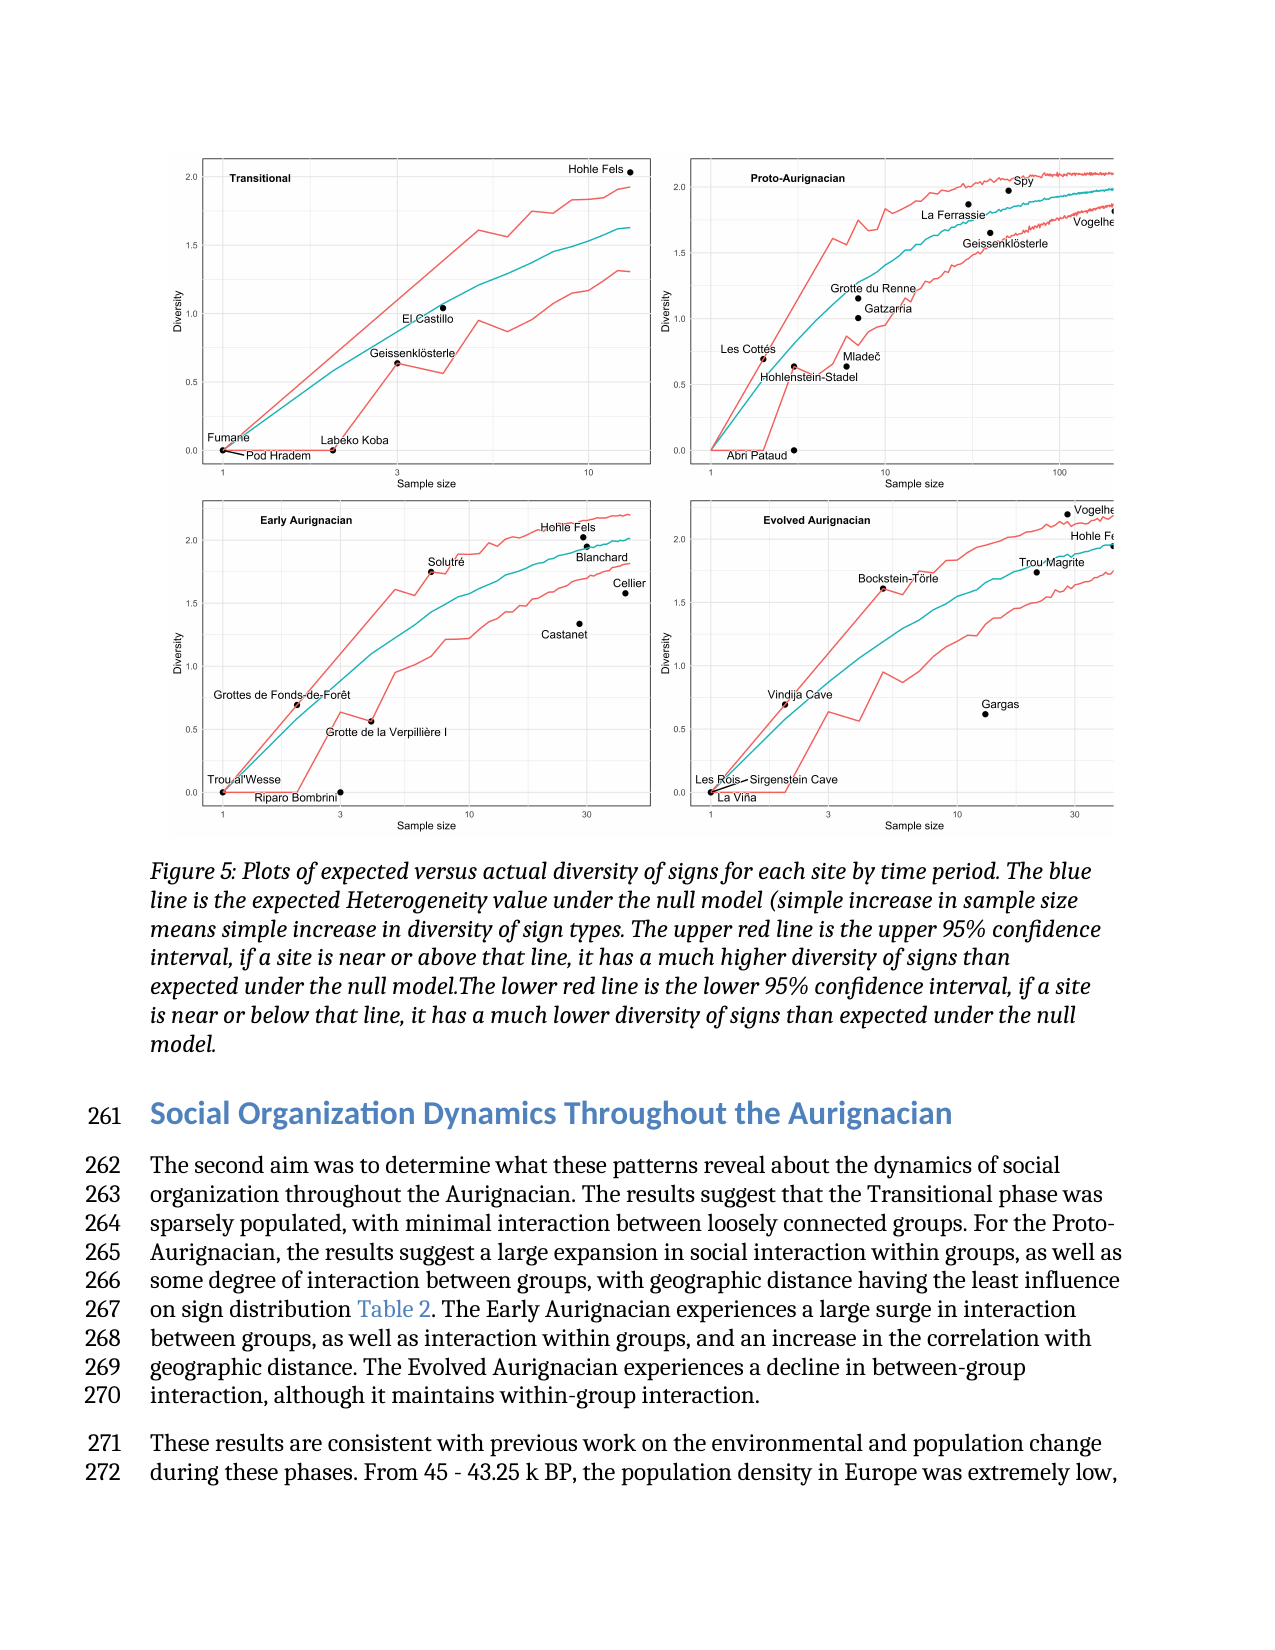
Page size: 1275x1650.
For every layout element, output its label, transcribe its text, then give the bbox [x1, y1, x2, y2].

text The second aim was to determine what these patterns reveal about the dynamics of social organization throughout the Aurignacian. The results suggest that the Transitional phase was sparsely populated, with minimal interaction between loosely connected groups. For the Proto-Aurignacian, the results suggest a large expansion in social interaction within groups, as well as some degree of interaction between groups, with geographic distance having the least influence on sign distribution Table 2. The Early Aurignacian experiences a large surge in interaction between groups, as well as interaction within groups, and an increase in the correlation with geographic distance. The Evolved Aurignacian experiences a decline in between-group interaction, although it maintains within-group interaction. [150, 1151, 1125, 1410]
table_header Figure 5: Plots of expected versus actual diversity of signs for each site by time period. The blue line is the expected Heterogeneity value under the null model (simple increase in sample size means simple increase in diversity of sign types. The upper red line is the upper 95% confidence interval, if a site is near or above that line, it has a much higher diversity of signs than expected under the null model.The lower red line is the lower 95% confidence interval, if a site is near or below that line, it has a much lower diversity of signs than expected under the null model. [139, 150, 1114, 1071]
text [150, 1429, 1125, 1486]
subtitle Social Organization Dynamics Throughout the Aurignacian [150, 1092, 1125, 1132]
